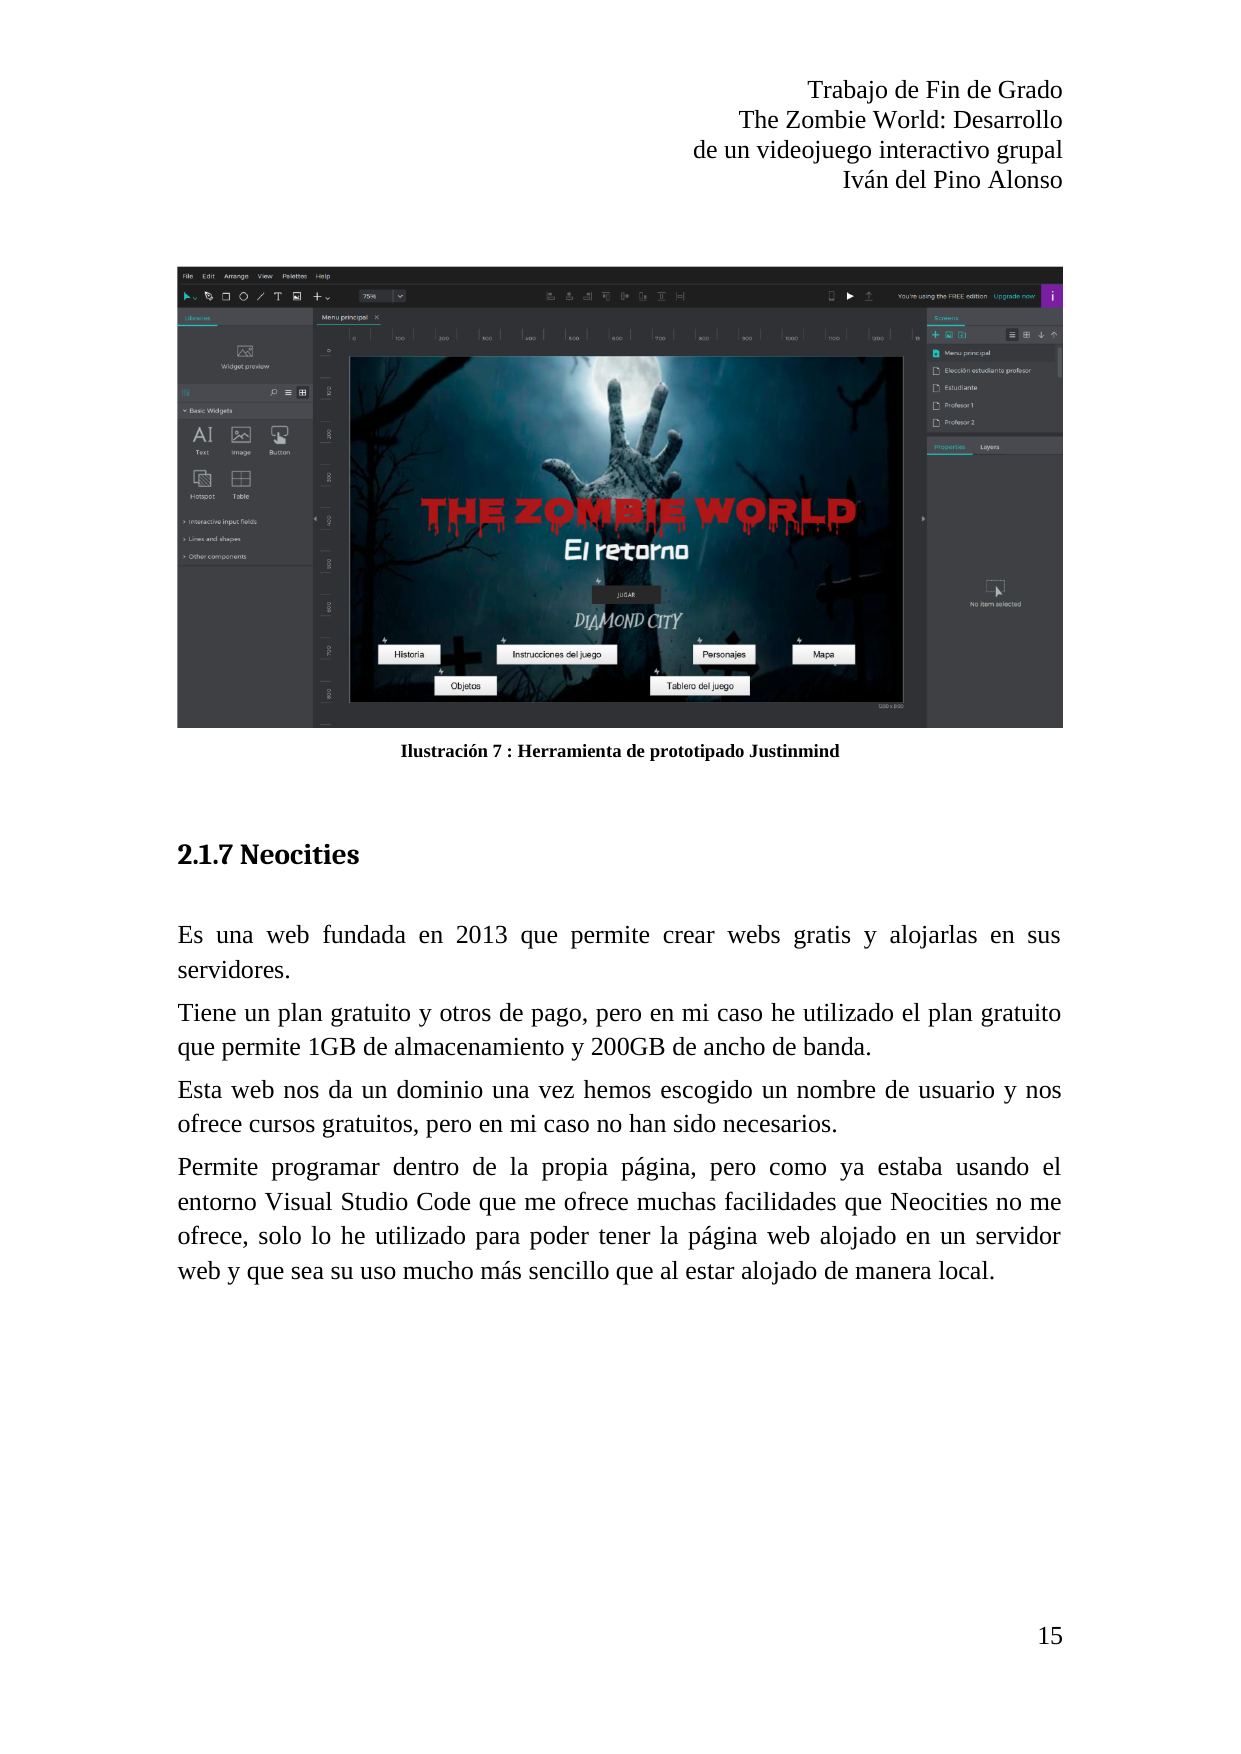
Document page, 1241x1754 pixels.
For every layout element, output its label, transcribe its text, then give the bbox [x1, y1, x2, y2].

text Tiene un plan gratuito y otros de pago, pero en mi caso he utilizado el plan gratuito que permite 1GB de almacenamiento y 200GB de ancho de banda. [177, 997, 1063, 1061]
text Ilustración 7 : Herramienta de prototipado Justinmind [177, 740, 1063, 762]
picture [177, 266, 1063, 728]
text Permite programar dentro de la propia página, pero como ya estaba usando el entorno Visual Studio Code que me ofrece muchas facilidades que Neocities no me ofrece, solo lo he utilizado para poder tener la página web alojado en un servidor web y que sea su uso mucho más sencillo que al estar alojado de manera local. [177, 1151, 1063, 1285]
text Es una web fundada en 2013 que permite crear webs gratis y alojarlas en sus servidores. [177, 919, 1063, 984]
text Esta web nos da un dominio una vez hemos escogido un nombre de usuario y nos ofrece cursos gratuitos, pero en mi caso no han sido necesarios. [177, 1074, 1063, 1138]
subtitle 2.1.7 Neocities [177, 838, 1063, 872]
